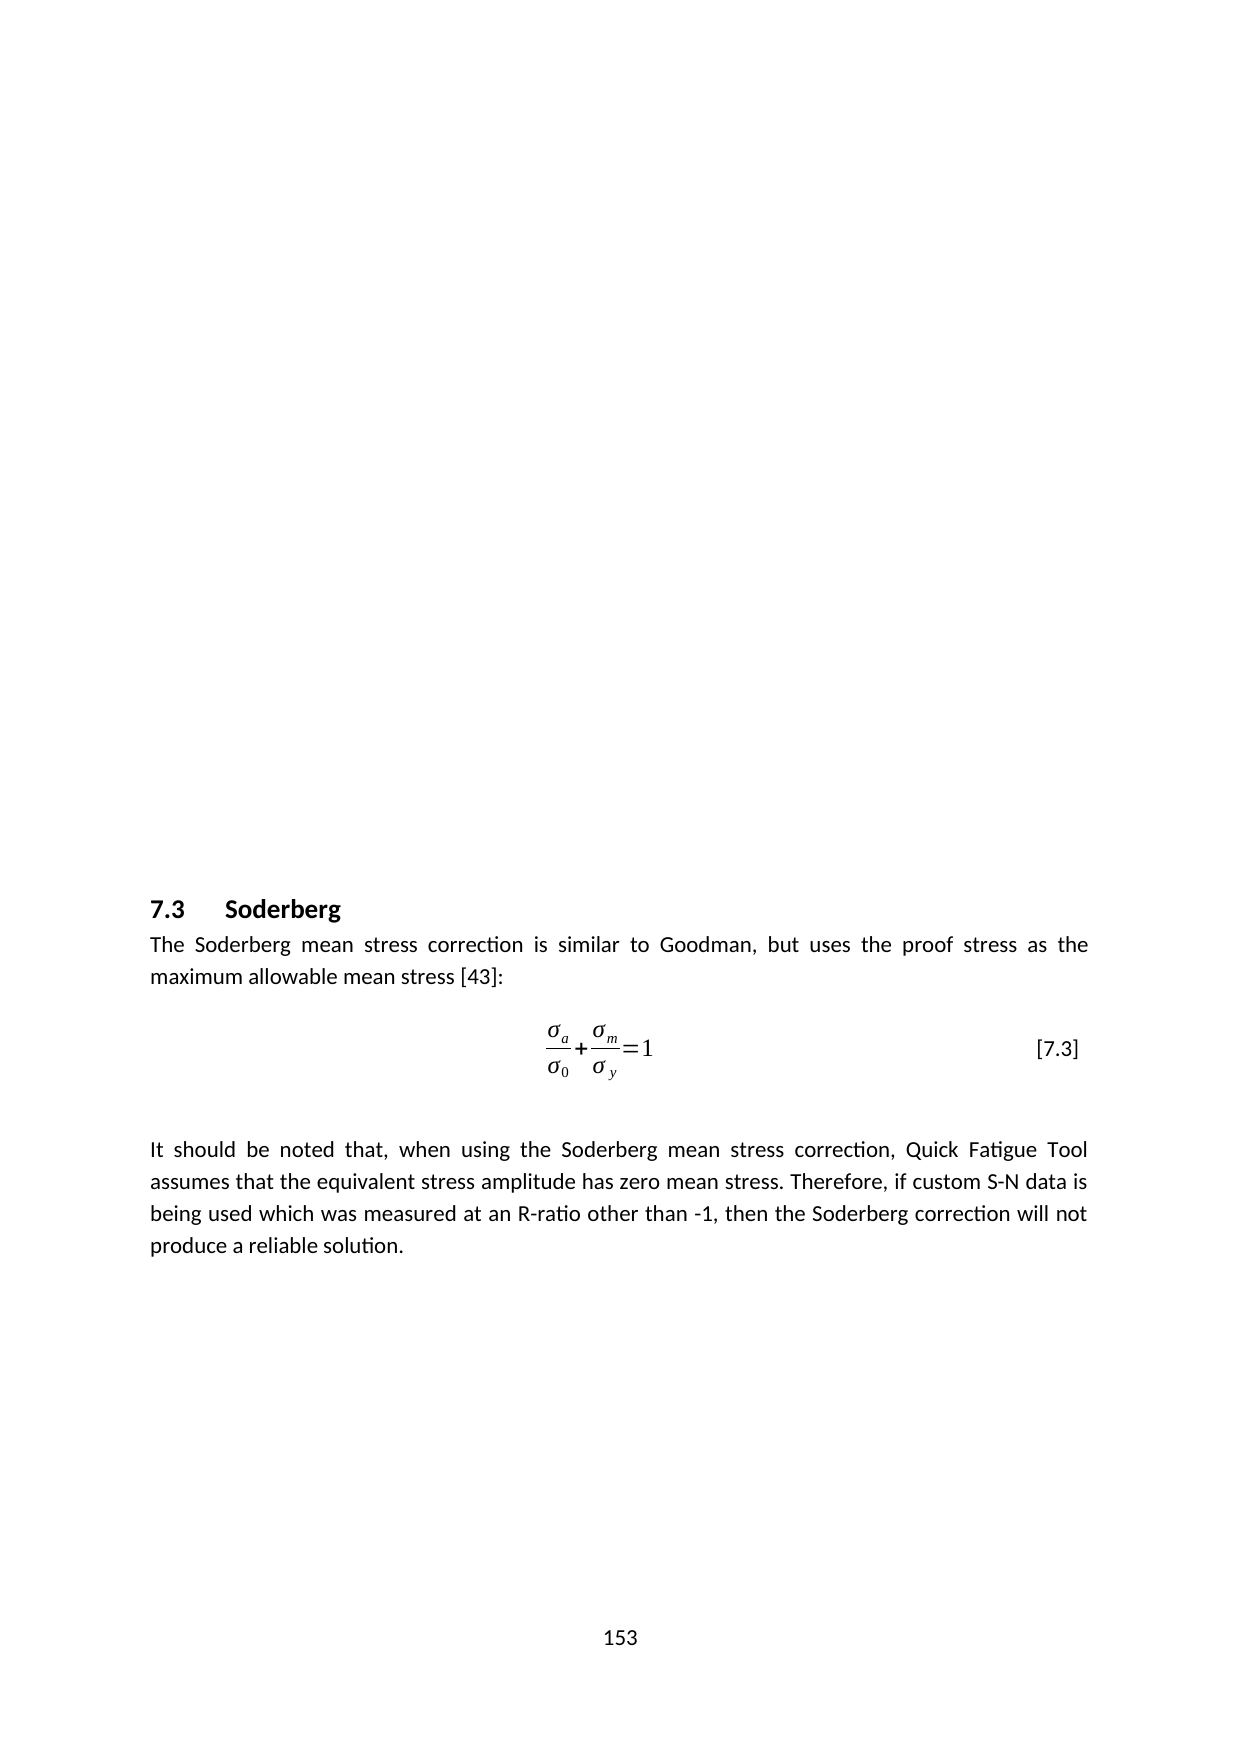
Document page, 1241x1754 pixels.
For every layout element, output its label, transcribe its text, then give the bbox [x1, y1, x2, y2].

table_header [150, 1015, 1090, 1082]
subtitle 7.3 Soderberg [150, 892, 1090, 925]
text It should be noted that, when using the Soderberg mean stress correction, Quick Fatigue Tool assumes that the equivalent stress amplitude has zero mean stress. Therefore, if custom S-N data is being used which was measured at an R-ratio other than -1, then the Soderberg correction will not produce a reliable solution. [150, 1135, 1090, 1259]
text The Soderberg mean stress correction is similar to Goodman, but uses the proof stress as the maximum allowable mean stress: [150, 930, 1090, 990]
